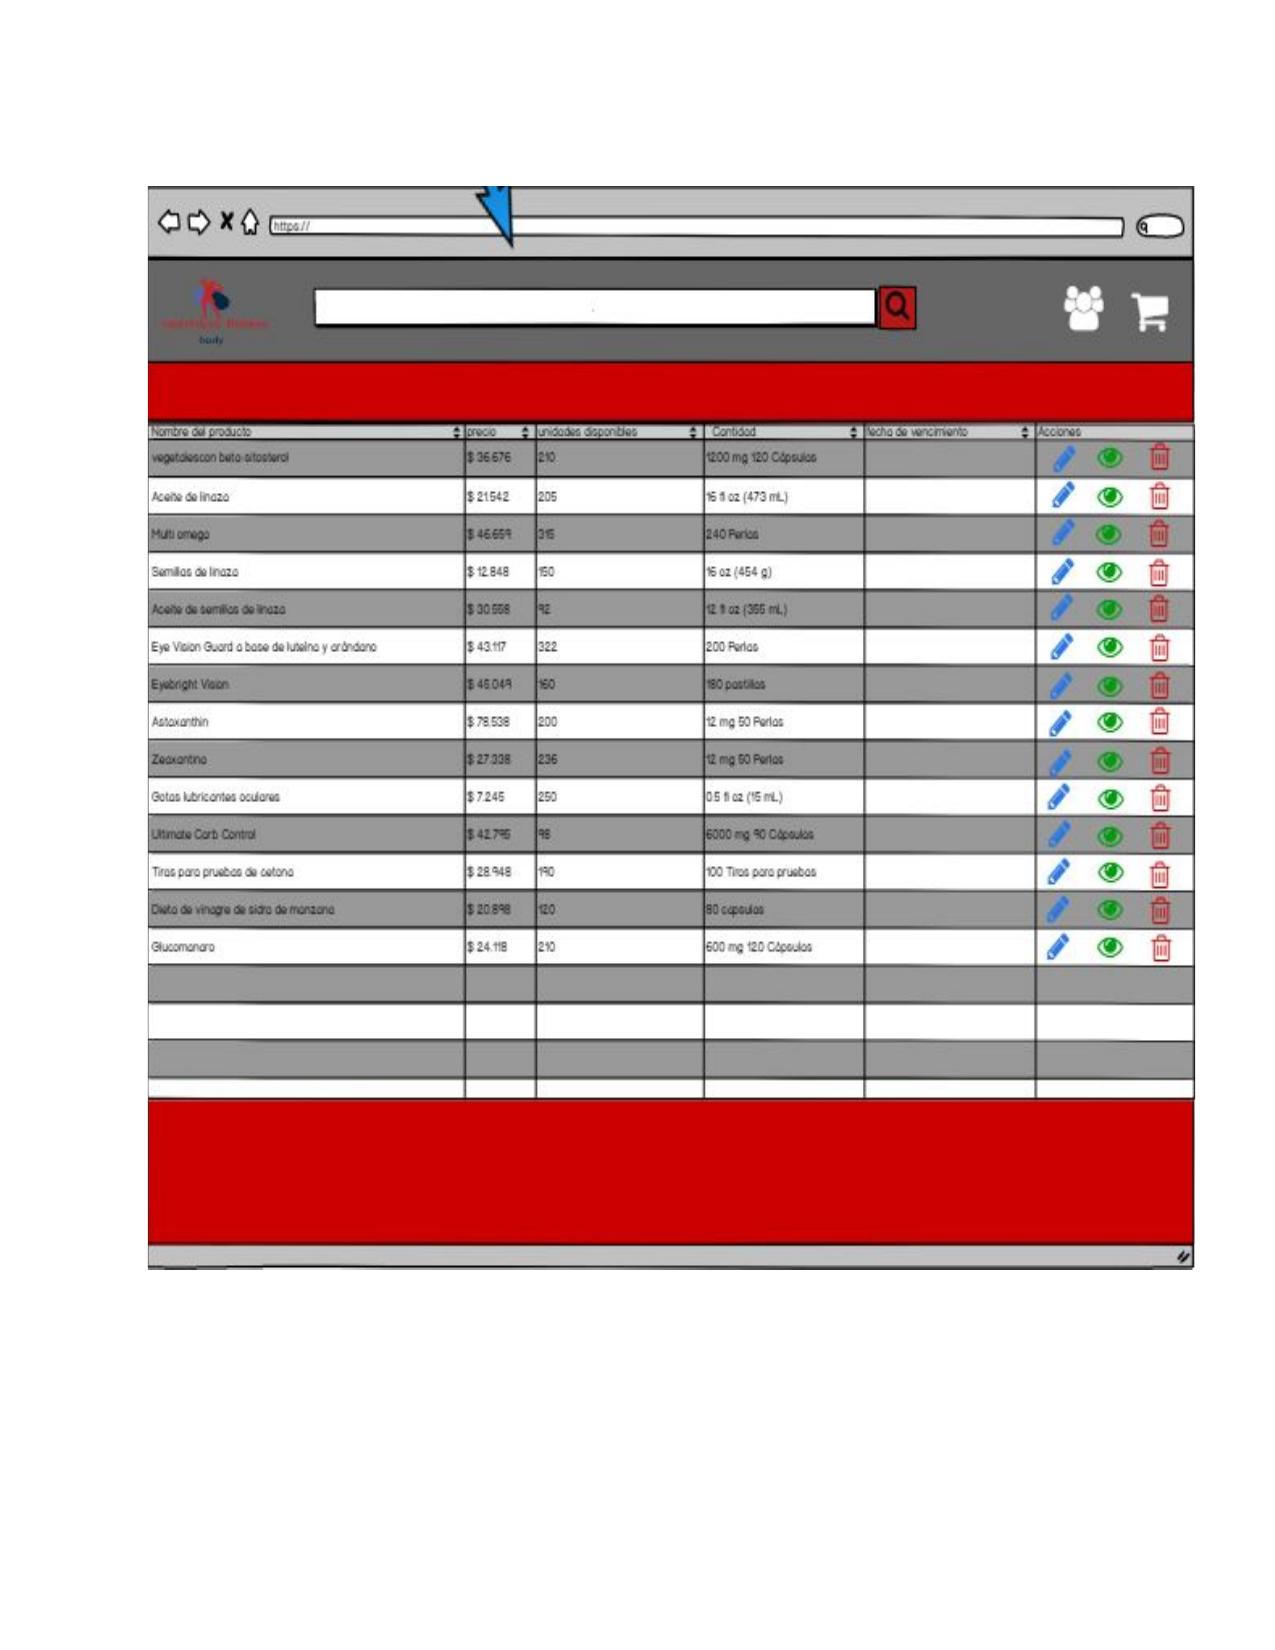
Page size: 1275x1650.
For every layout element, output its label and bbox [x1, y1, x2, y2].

picture [147, 186, 1196, 1270]
